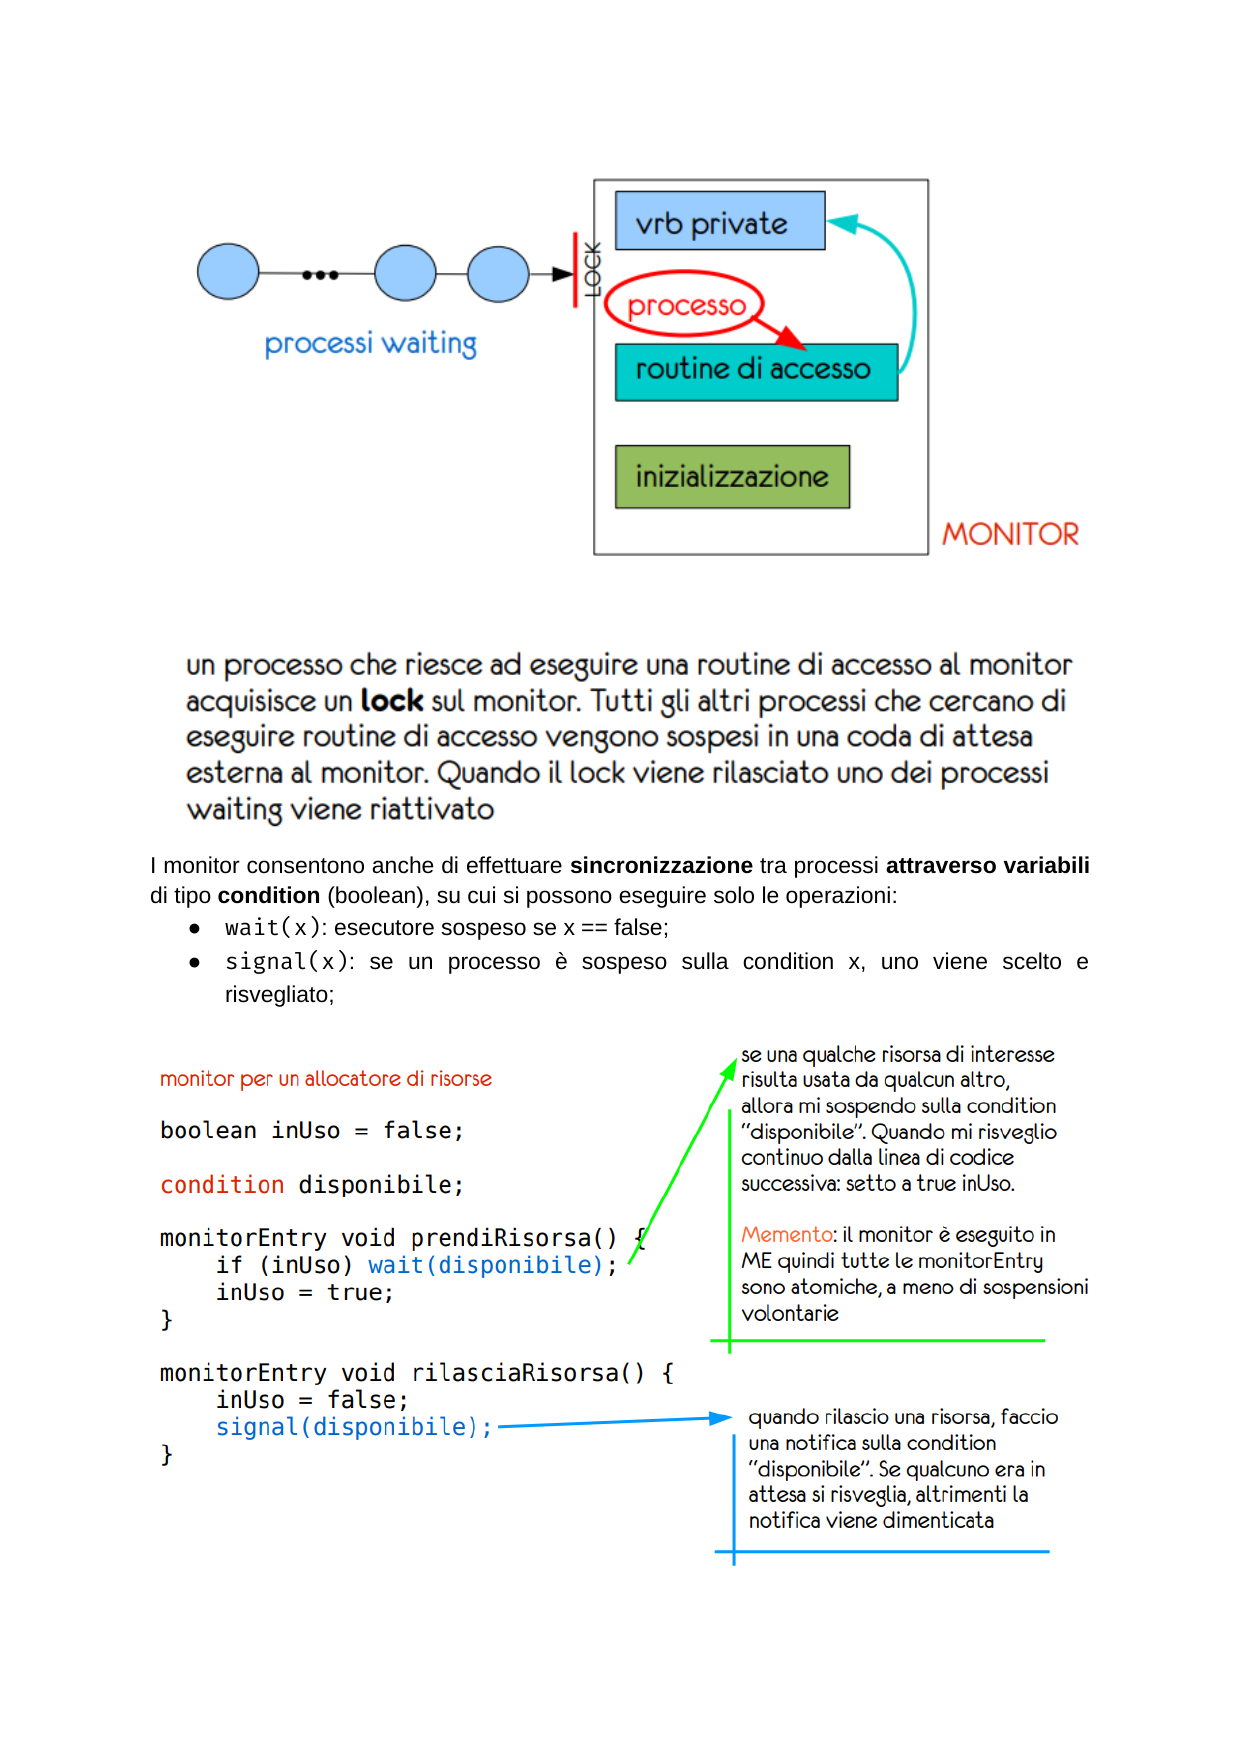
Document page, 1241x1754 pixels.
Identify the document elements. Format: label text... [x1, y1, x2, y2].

list signal(x): se un processo è sospeso sulla condition x, uno viene scelto e risvegliato; [187, 947, 1090, 1007]
list wait(x): esecutore sospeso se x == false; [187, 912, 1090, 942]
text I monitor consentono anche di effettuare sincronizzazione tra processi attraverso variabili di tipo condition (boolean), su cui si possono eseguire solo le operazioni: [150, 852, 1090, 908]
picture [150, 150, 1091, 848]
picture [150, 1011, 1091, 1570]
